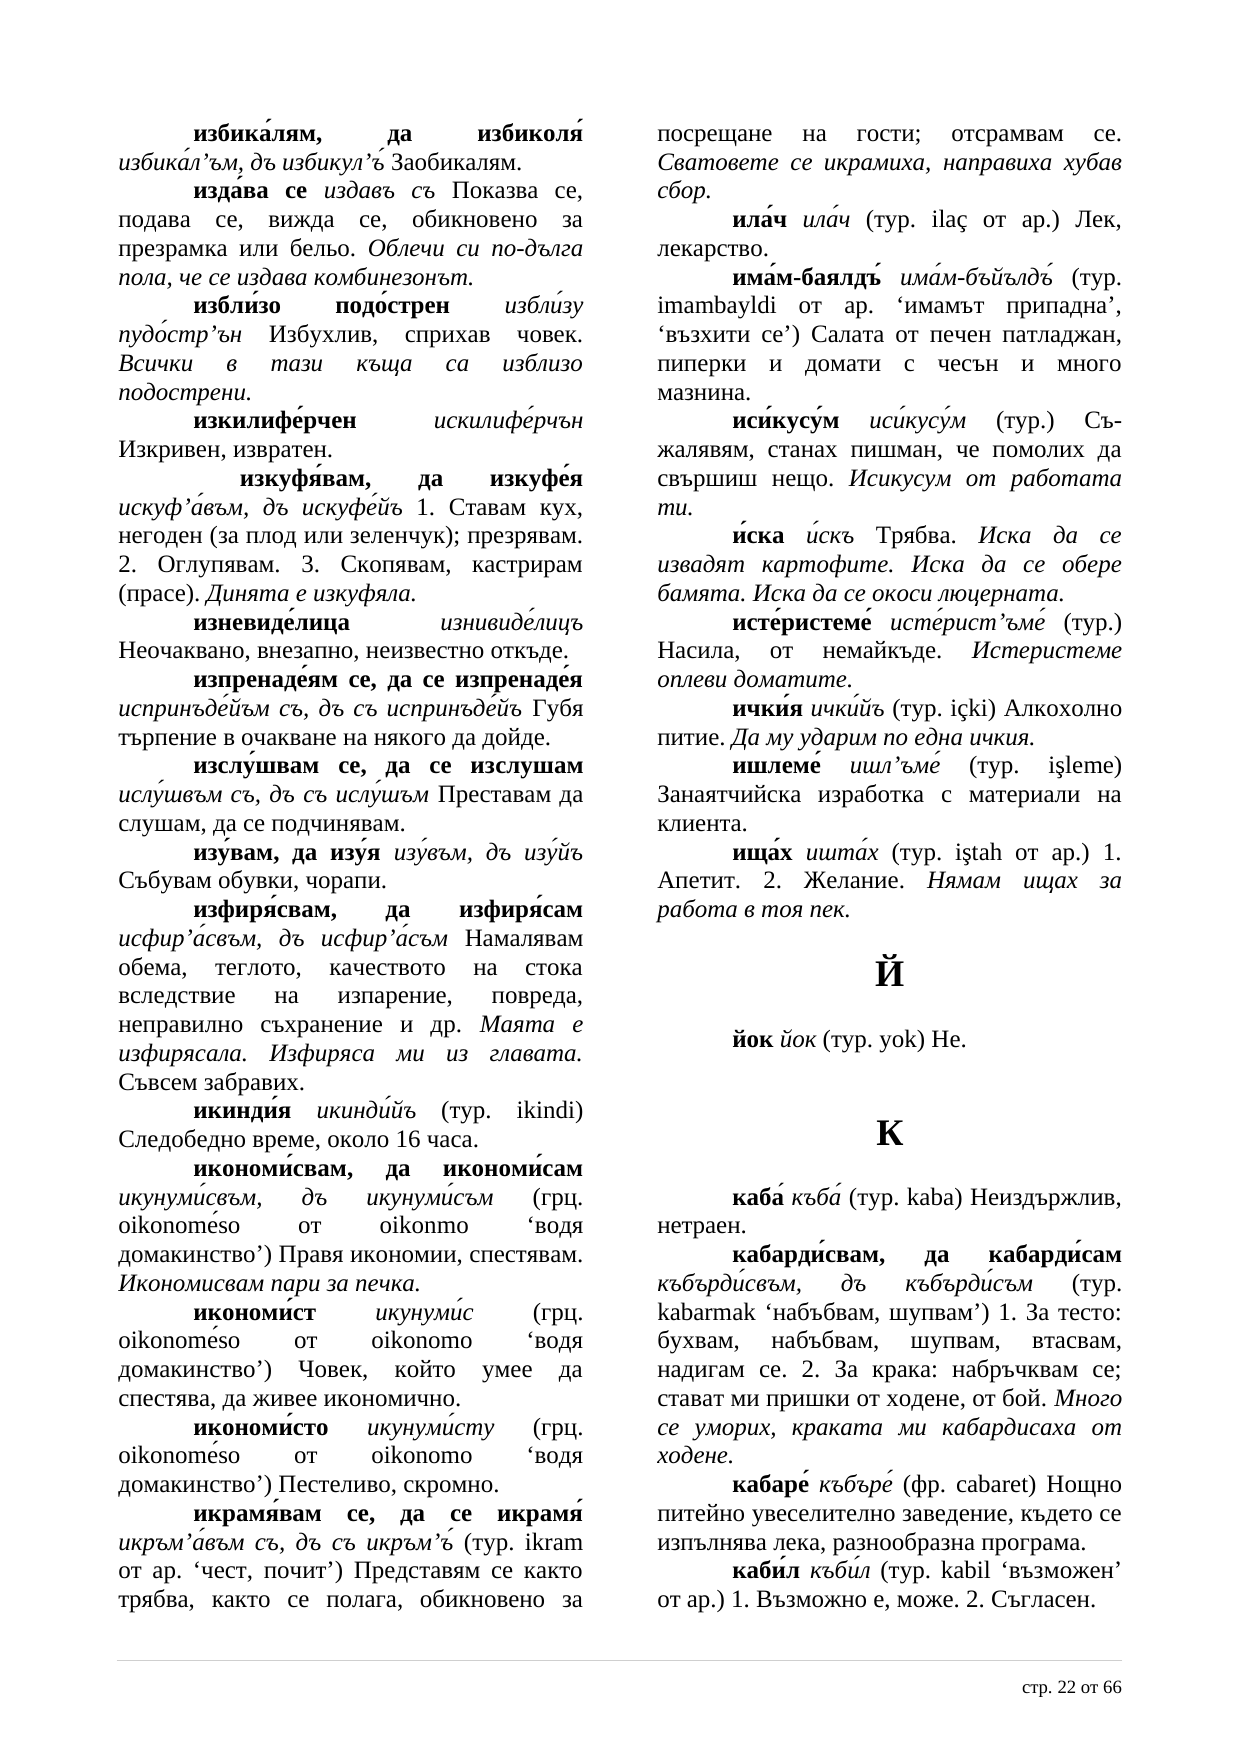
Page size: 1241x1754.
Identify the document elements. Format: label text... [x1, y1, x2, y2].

text избика́лям, да избиколя́ избика́л’ъм, дъ избикул’ъ́ Заобикалям. [118, 118, 583, 176]
text йок йок (тур. yok) Не. [657, 1024, 1122, 1052]
text ила́ч ила́ч (тур. ilaç от ар.) Лек, лекарство. [657, 204, 1122, 262]
text икинди́я икинди́йъ (тур. ikindi) Следобeдно време, около 16 часа. [118, 1096, 583, 1153]
text икрамя́вам се, да се икрамя́ икръм’а́въм съ, дъ съ икръм’ъ́ (тур. ikram от ар. ‘чест, почит’) Представям се както трябва, както се полага, обикновено за посрещане на гости; отсрамвам се. Сватовете се икрамиха, направиха хубав сбор. [657, 118, 1122, 204]
text изда́ва се издавъ съ Показва се, подава се, вижда се, обикновено за презрамка или бельо. Облечи си по-дълга пола, че се издава комбинезонът. [118, 176, 583, 291]
text изслу́швам се, да се изслушам ислу́швъм съ, дъ съ ислу́шъм Преставам да слушам, да се подчинявам. [118, 751, 583, 837]
text каба́ къба́ (тур. kaba) Неиздържлив, нетраен. [657, 1182, 1122, 1239]
text ища́х ишта́х (тур. iştah от ар.) 1. Апетит. 2. Желание. Нямам ищах за работа в тоя пек. [657, 837, 1122, 923]
text икономи́свам, да икономи́сам икунуми́свъм, дъ икунуми́съм (грц. oikonomе́so от oikonmo ‘водя домакинство’) Правя икономии, спестявам. Икономисвам пари за печка. [118, 1153, 583, 1297]
text кабарди́свам, да кабарди́сам къбърди́свъм, дъ къбърди́съм (тур. kabarmak ‘набъбвам, шупвам’) 1. За тесто: бухвам, набъбвам, шупвам, втасвам, надигам се. 2. За крака: набръчквам се; стават ми пришки от ходене, от бой. Много се уморих, краката ми кабардисаха от ходене. [657, 1239, 1122, 1469]
text изу́вам, да изу́я изу́въм, дъ изу́йъ Събувам обувки, чорапи. [118, 837, 583, 894]
text има́м-баялдъ́ има́м-бъйълдъ́ (тур. imambayldi от ар. ‘имамът припадна’, ‘възхити се’) Салата от печен патладжан, пиперки и домати с чесън и много мазнина. [657, 262, 1122, 406]
text изкуфя́вам, да изкуфе́я искуф’а́въм, дъ искуфе́йъ 1. Ставам кух, негоден (за плод или зеленчук); презрявам. 2. Оглупявам. 3. Скопявам, кастрирам (прасе). Динята е изкуфяла. [118, 463, 583, 607]
text ички́я ички́йъ (тур. içki) Алкохолно питие. Да му ударим по една ичкия. [657, 693, 1122, 751]
text изневиде́лица изнивиде́лицъ Неочаквано, внезапно, неизвестно откъде. [118, 607, 583, 664]
text икономи́ст икунуми́с (грц. oikonomе́so от oikonomo ‘водя домакинство’) Човек, който умее да спестява, да живее икономично. [118, 1297, 583, 1412]
text кабаре́ къбъре́ (фр. cabaret) Нощно питейно увеселително заведение, където се изпълнява лека, разнообразна програма. [657, 1469, 1122, 1556]
subtitle Й [657, 952, 1122, 995]
text изпренаде́ям се, да се изпренаде́я испринъде́йъм съ, дъ съ испринъде́йъ Губя търпение в очакване на някого да дойде. [118, 664, 583, 751]
text каби́л къби́л (тур. kabil ‘възможен’ от ар.) 1. Възможно е, може. 2. Съгласен. [657, 1556, 1122, 1613]
subtitle К [657, 1110, 1122, 1153]
text иси́кусу́м иси́кусу́м (тур.) Съжалявям, станах пишман, че помолих да свършиш нещо. Исикусум от работата ти. [657, 406, 1122, 521]
text изфиря́свам, да изфиря́сам исфир’а́свъм, дъ исфир’а́съм Намалявам обема, теглото, качеството на стока вследствие на изпарение, повреда, неправилно съхранение и др. Маята е изфирясала. Изфиряса ми из главата. Съвсем забравих. [118, 894, 583, 1096]
text исте́ристеме́ исте́рист’ъме́ (тур.) Насила, от немайкъде. Истеристеме оплеви доматите. [657, 607, 1122, 693]
text ишлеме́ ишл’ъме́ (тур. işleme) Занаятчийска изработка с материали на клиента. [657, 751, 1122, 837]
text избли́зо подо́стрен избли́зу пудо́стр’ън Избухлив, сприхав човек. Всички в тази къща са изблизо подострени. [118, 291, 583, 406]
text и́ска и́скъ Трябва. Иска да се извадят картофите. Иска да се обере бамята. Иска да се окоси люцерната. [657, 521, 1122, 607]
text икономи́сто икунуми́сту (грц. oikonomе́so от oikonomo ‘водя домакинство’) Пестеливо, скромно. [118, 1412, 583, 1498]
text икрамя́вам се, да се икрамя́ икръм’а́въм съ, дъ съ икръм’ъ́ (тур. ikram от ар. ‘чест, почит’) Представям се както трябва, както се полага, обикновено за посрещане на гости; отсрамвам се. Сватовете се икрамиха, направиха хубав сбор. [118, 1498, 583, 1613]
text изкилифе́рчен искилифе́рчън Изкривен, извратен. [118, 406, 583, 463]
